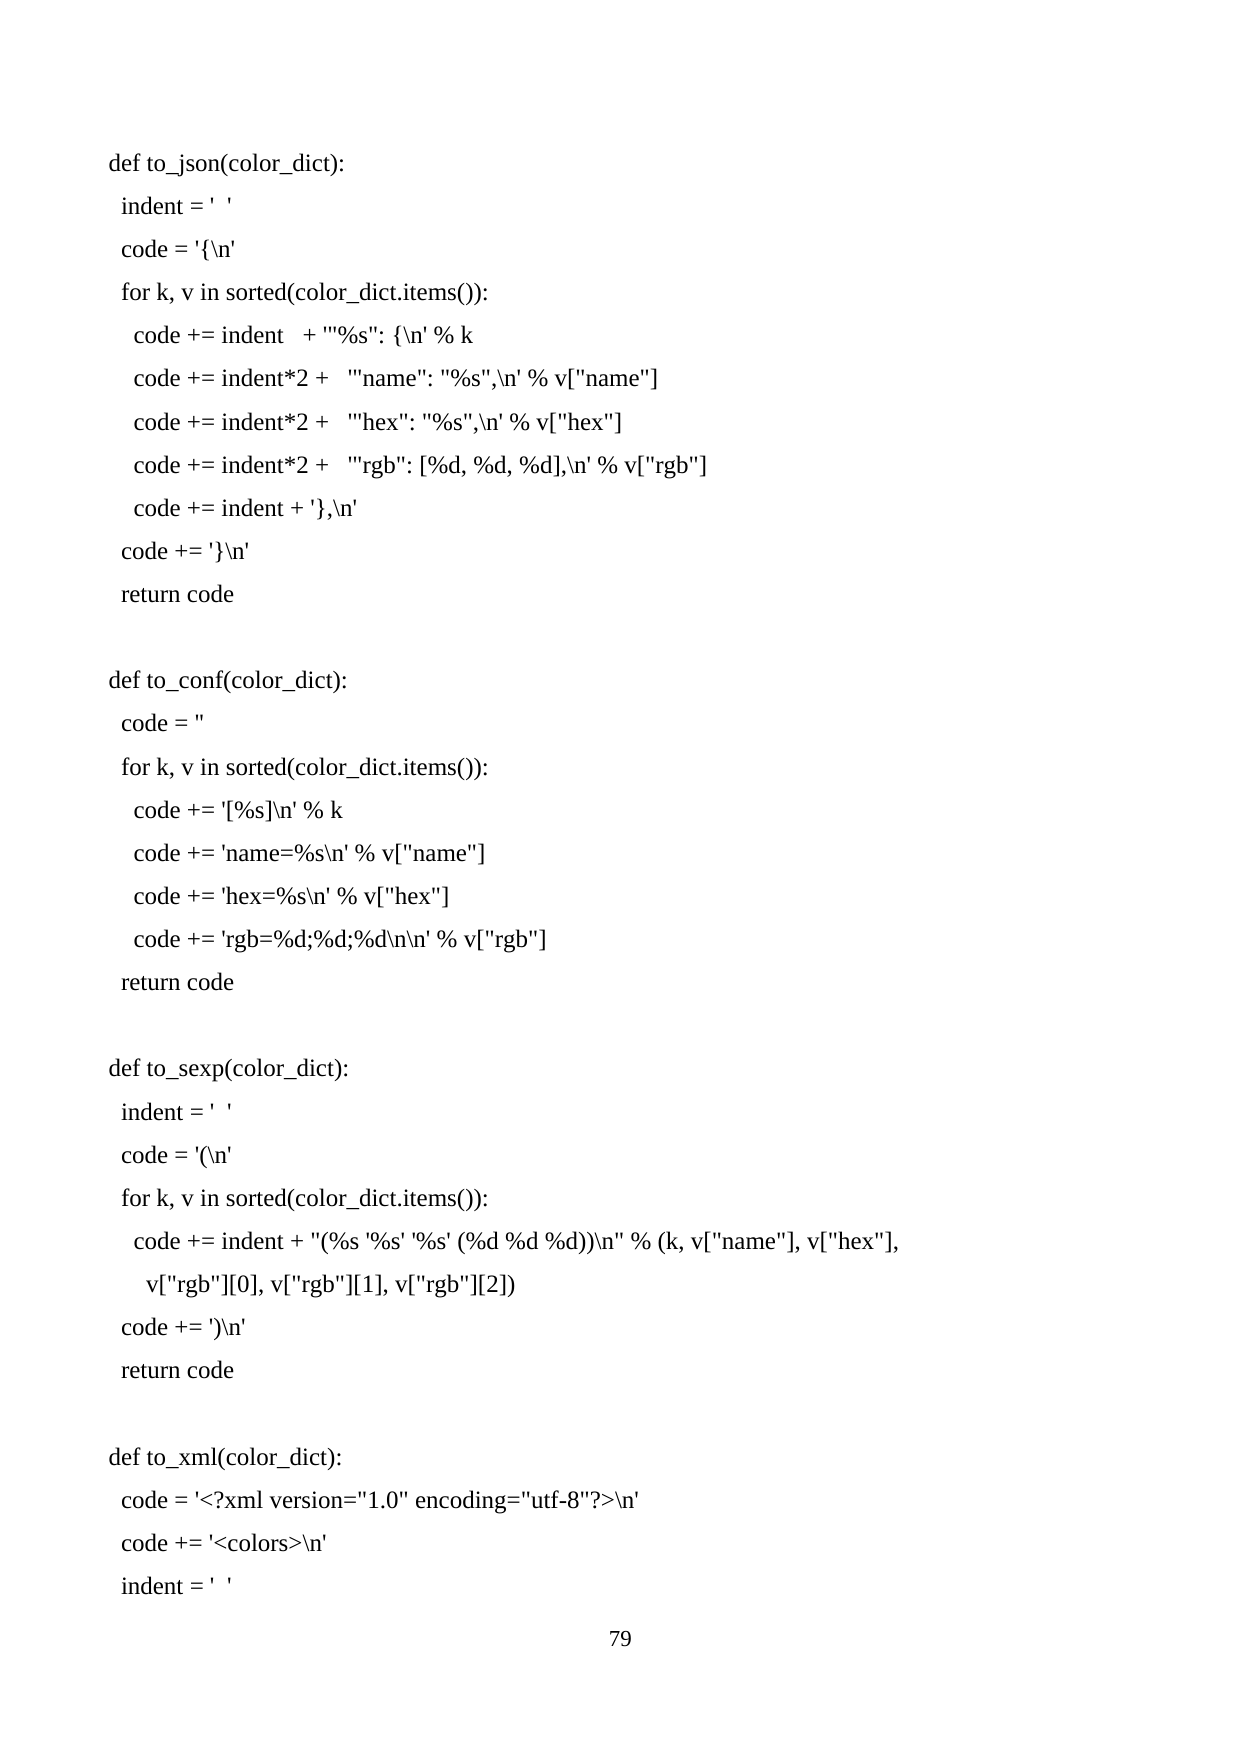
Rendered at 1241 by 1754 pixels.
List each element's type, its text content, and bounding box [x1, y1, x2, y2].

text indent = ' ' [108, 1571, 1123, 1600]
text def to_conf(color_dict): [108, 665, 1123, 694]
text def to_sexp(color_dict): [108, 1053, 1123, 1082]
text for k, v in sorted(color_dict.items()): [108, 277, 1123, 306]
text return code [108, 967, 1123, 996]
text code += indent + '},\n' [108, 493, 1123, 522]
text code += '[%s]\n' % k [108, 795, 1123, 823]
text code += 'name=%s\n' % v["name"] [108, 838, 1123, 867]
text def to_json(color_dict): [108, 148, 1123, 177]
text code += indent*2 + '"hex": "%s",\n' % v["hex"] [108, 407, 1123, 435]
text indent = ' ' [108, 191, 1123, 220]
text code += indent + '"%s": {\n' % k [108, 320, 1123, 349]
text code += indent + "(%s '%s' '%s' (%d %d %d))\n" % (k, v["name"], v["hex"], [108, 1226, 1123, 1255]
text code = '' [108, 708, 1123, 737]
text code += 'rgb=%d;%d;%d\n\n' % v["rgb"] [108, 924, 1123, 953]
text code += indent*2 + '"rgb": [%d, %d, %d],\n' % v["rgb"] [108, 450, 1123, 478]
text v["rgb"][0], v["rgb"][1], v["rgb"][2]) [108, 1269, 1123, 1298]
text code = '(\n' [108, 1140, 1123, 1168]
text code += 'hex=%s\n' % v["hex"] [108, 881, 1123, 910]
text code = '<?xml version="1.0" encoding="utf-8"?>\n' [108, 1485, 1123, 1513]
text code += '}\n' [108, 536, 1123, 565]
text return code [108, 579, 1123, 608]
text def to_xml(color_dict): [108, 1442, 1123, 1470]
text for k, v in sorted(color_dict.items()): [108, 1183, 1123, 1212]
text code += ')\n' [108, 1312, 1123, 1341]
text code += indent*2 + '"name": "%s",\n' % v["name"] [108, 363, 1123, 392]
text return code [108, 1355, 1123, 1384]
text for k, v in sorted(color_dict.items()): [108, 752, 1123, 780]
text code = '{\n' [108, 234, 1123, 263]
text indent = ' ' [108, 1097, 1123, 1125]
text code += '<colors>\n' [108, 1528, 1123, 1557]
